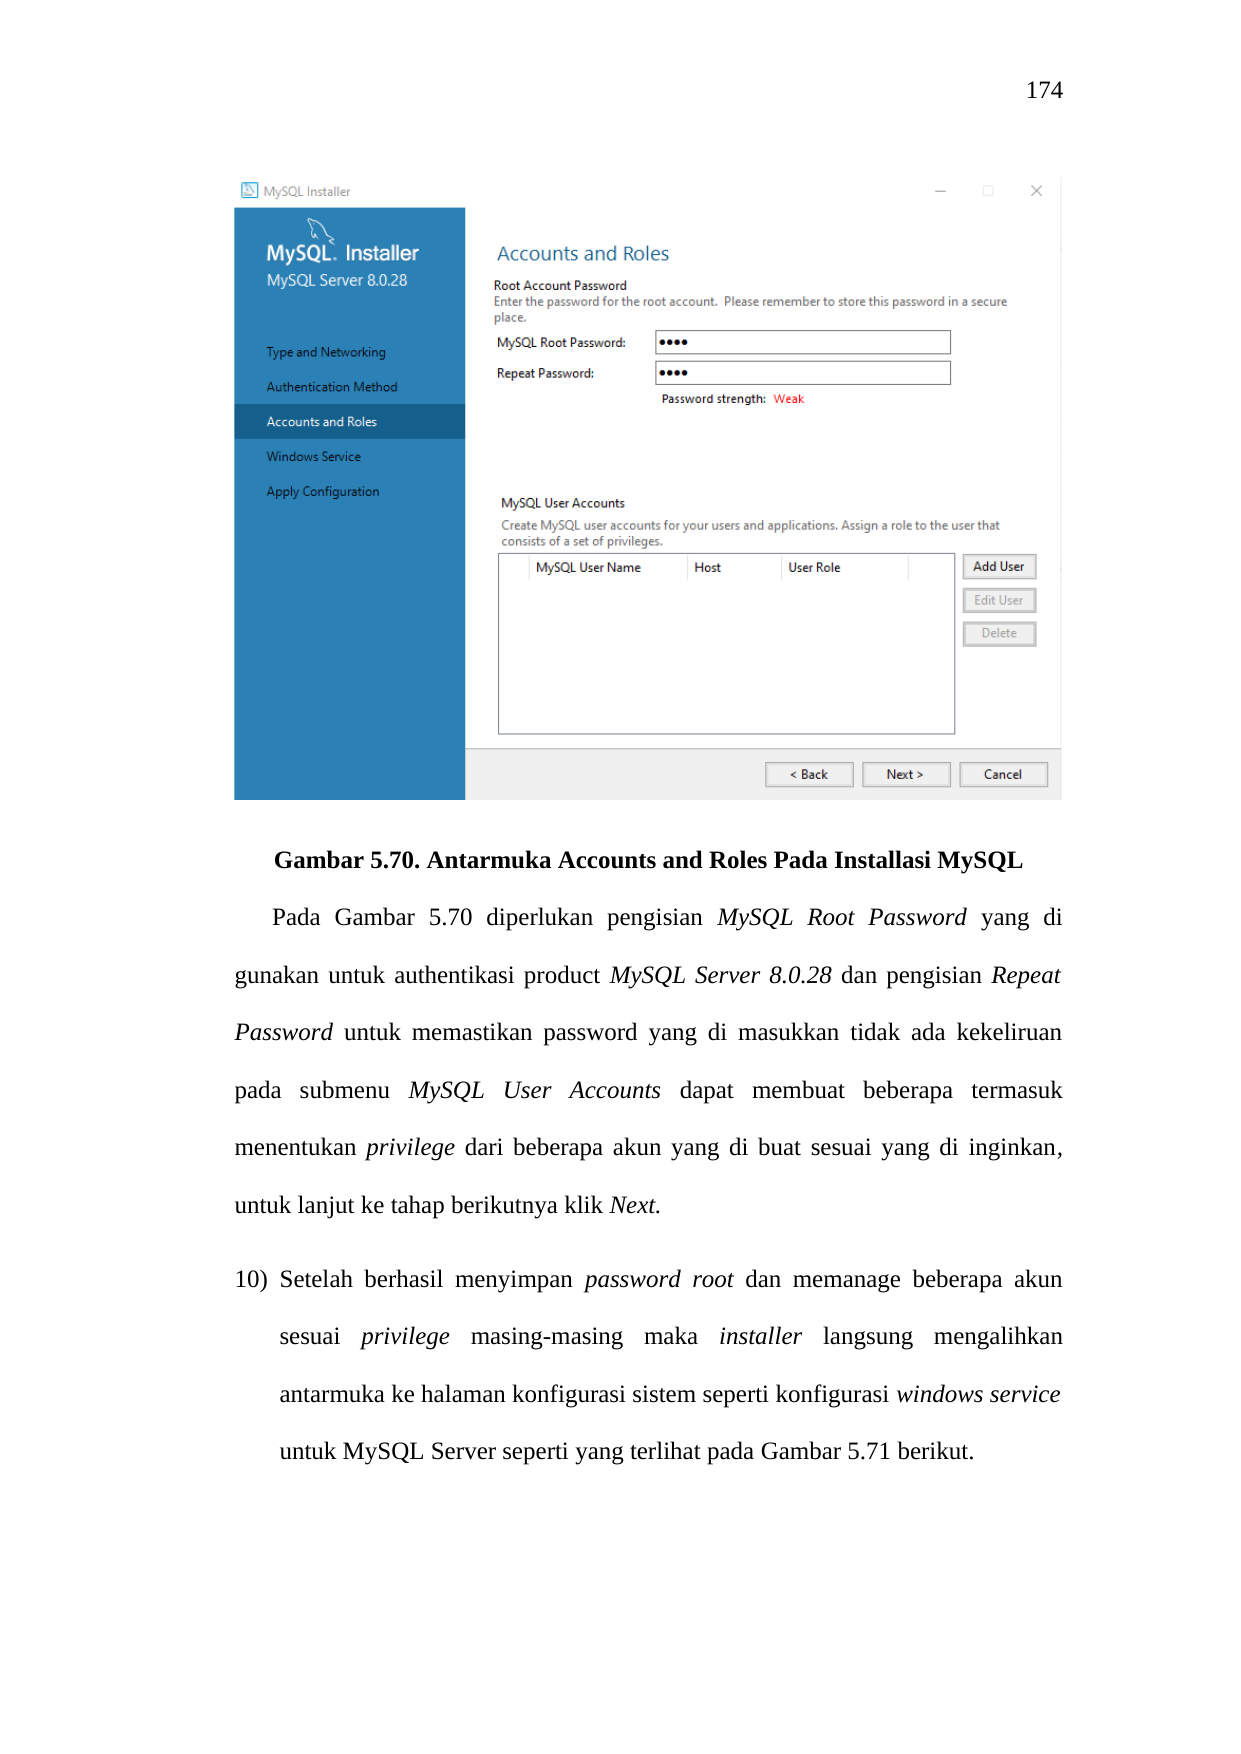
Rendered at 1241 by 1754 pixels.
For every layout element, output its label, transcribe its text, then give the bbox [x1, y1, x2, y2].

picture [234, 177, 1062, 800]
